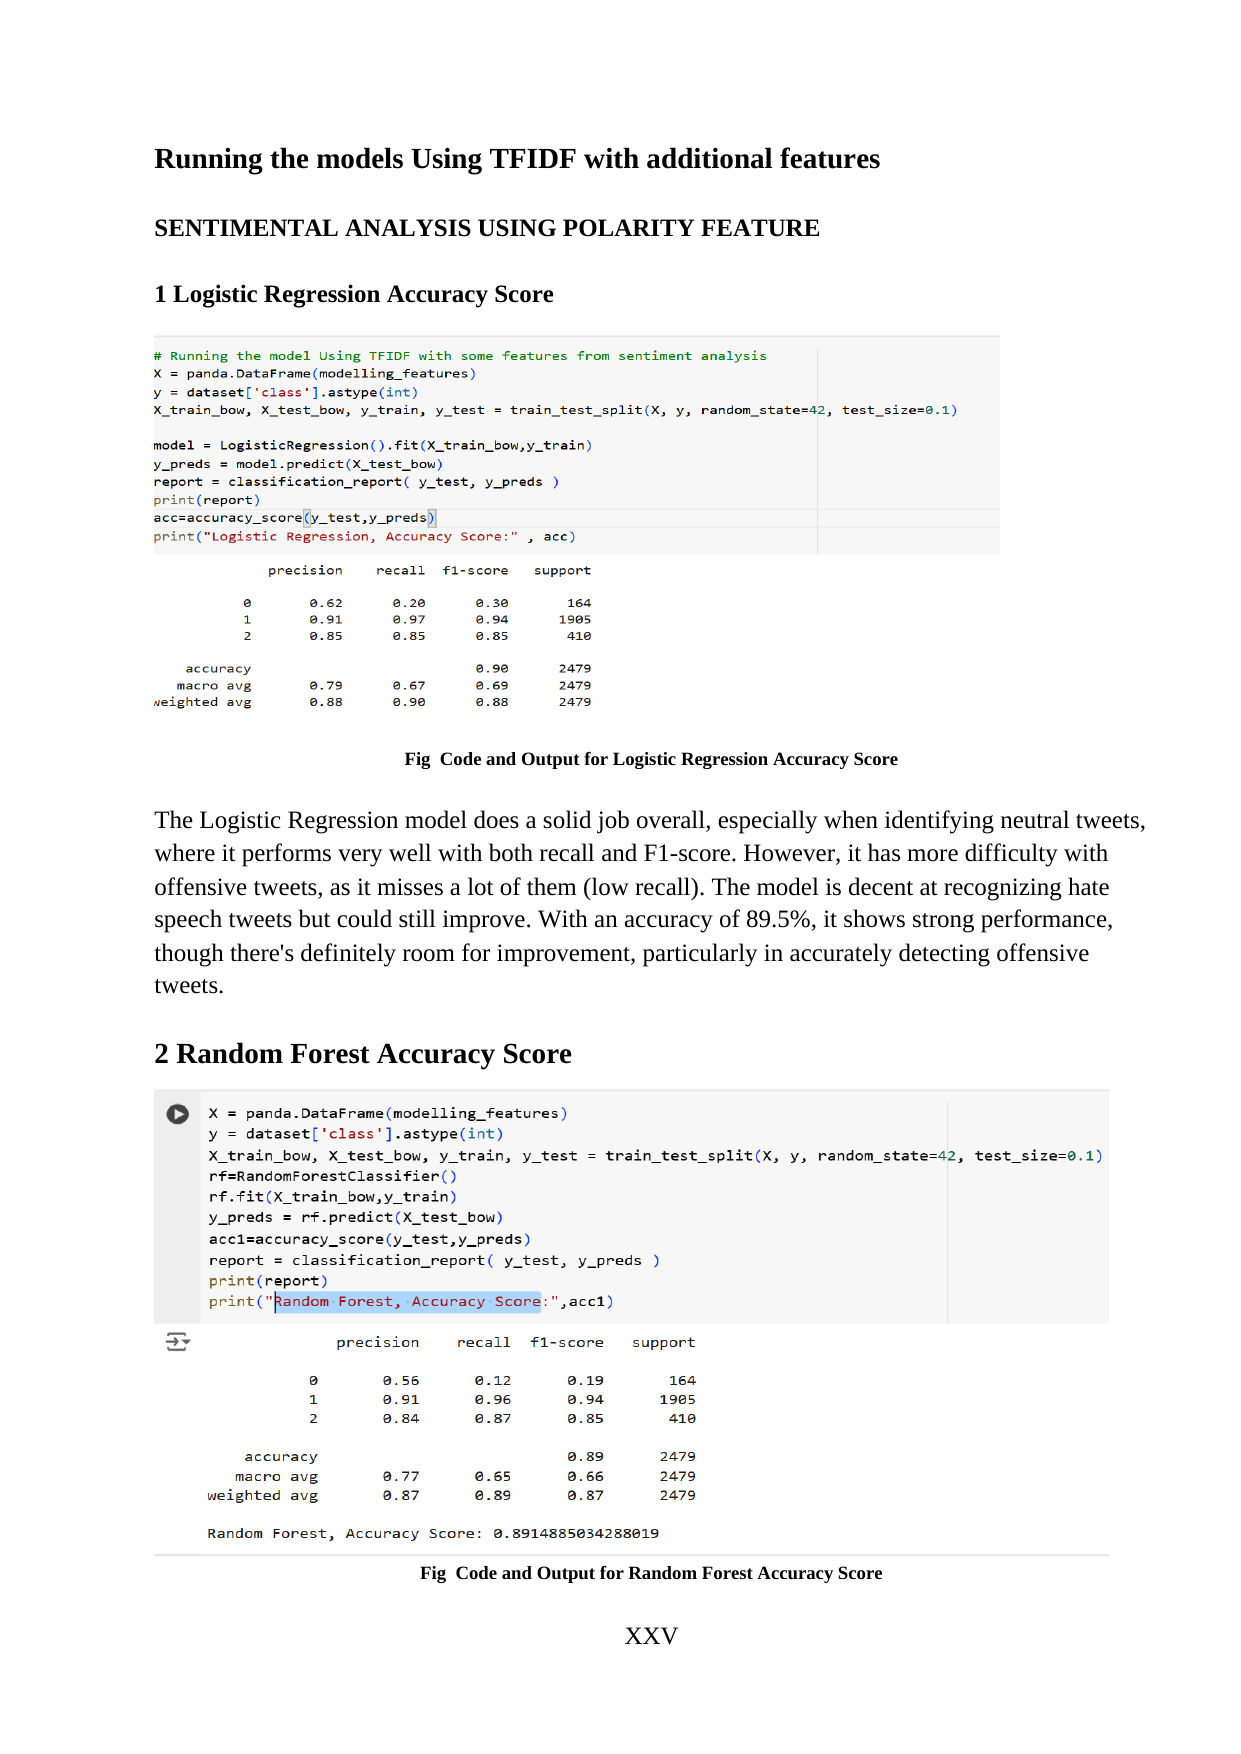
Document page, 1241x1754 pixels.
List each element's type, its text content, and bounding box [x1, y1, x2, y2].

text Running the models Using TFIDF with additional features [154, 142, 1148, 175]
text 2 Random Forest Accuracy Score [154, 1037, 1148, 1070]
picture [154, 1075, 1110, 1558]
text Fig Code and Output for Logistic Regression Accuracy Score [154, 748, 1148, 769]
text 1 Logistic Regression Accuracy Score [154, 279, 1148, 308]
picture [154, 312, 1000, 711]
text The Logistic Regression model does a solid job overall, especially when identifying neutral tweets, where it performs very well with both recall and F1-score. However, it has more difficulty with offensive tweets, as it misses a lot of them (low recall). The model is decent at recognizing hate speech tweets but could still improve. With an accuracy of 89.5%, it shows strong performance, though there's definitely room for improvement, particularly in accurately detecting offensive tweets. [154, 806, 1148, 999]
text SENTIMENTAL ANALYSIS USING POLARITY FEATURE [154, 213, 1148, 242]
text Fig Code and Output for Random Forest Accuracy Score [154, 1562, 1148, 1583]
